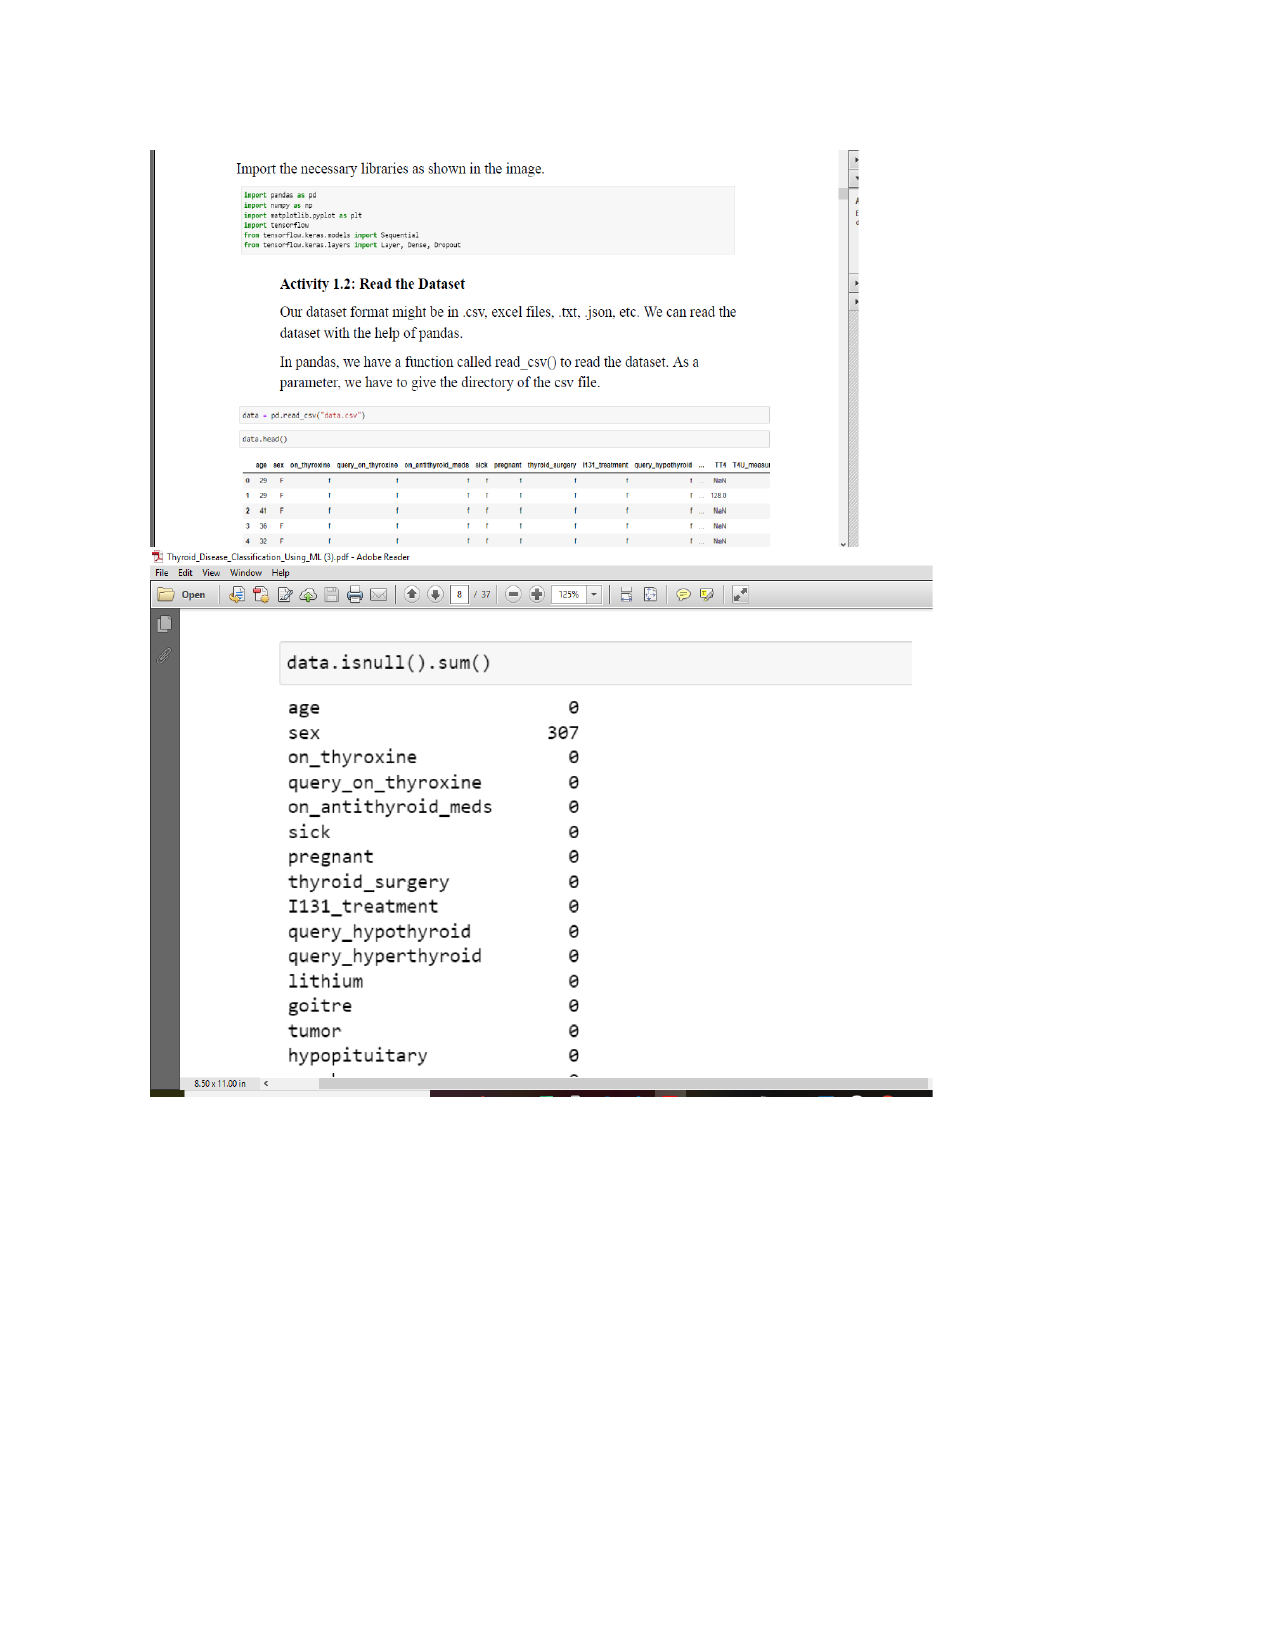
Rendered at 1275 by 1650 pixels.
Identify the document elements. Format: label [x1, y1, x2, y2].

picture [150, 548, 933, 1097]
picture [150, 150, 859, 547]
